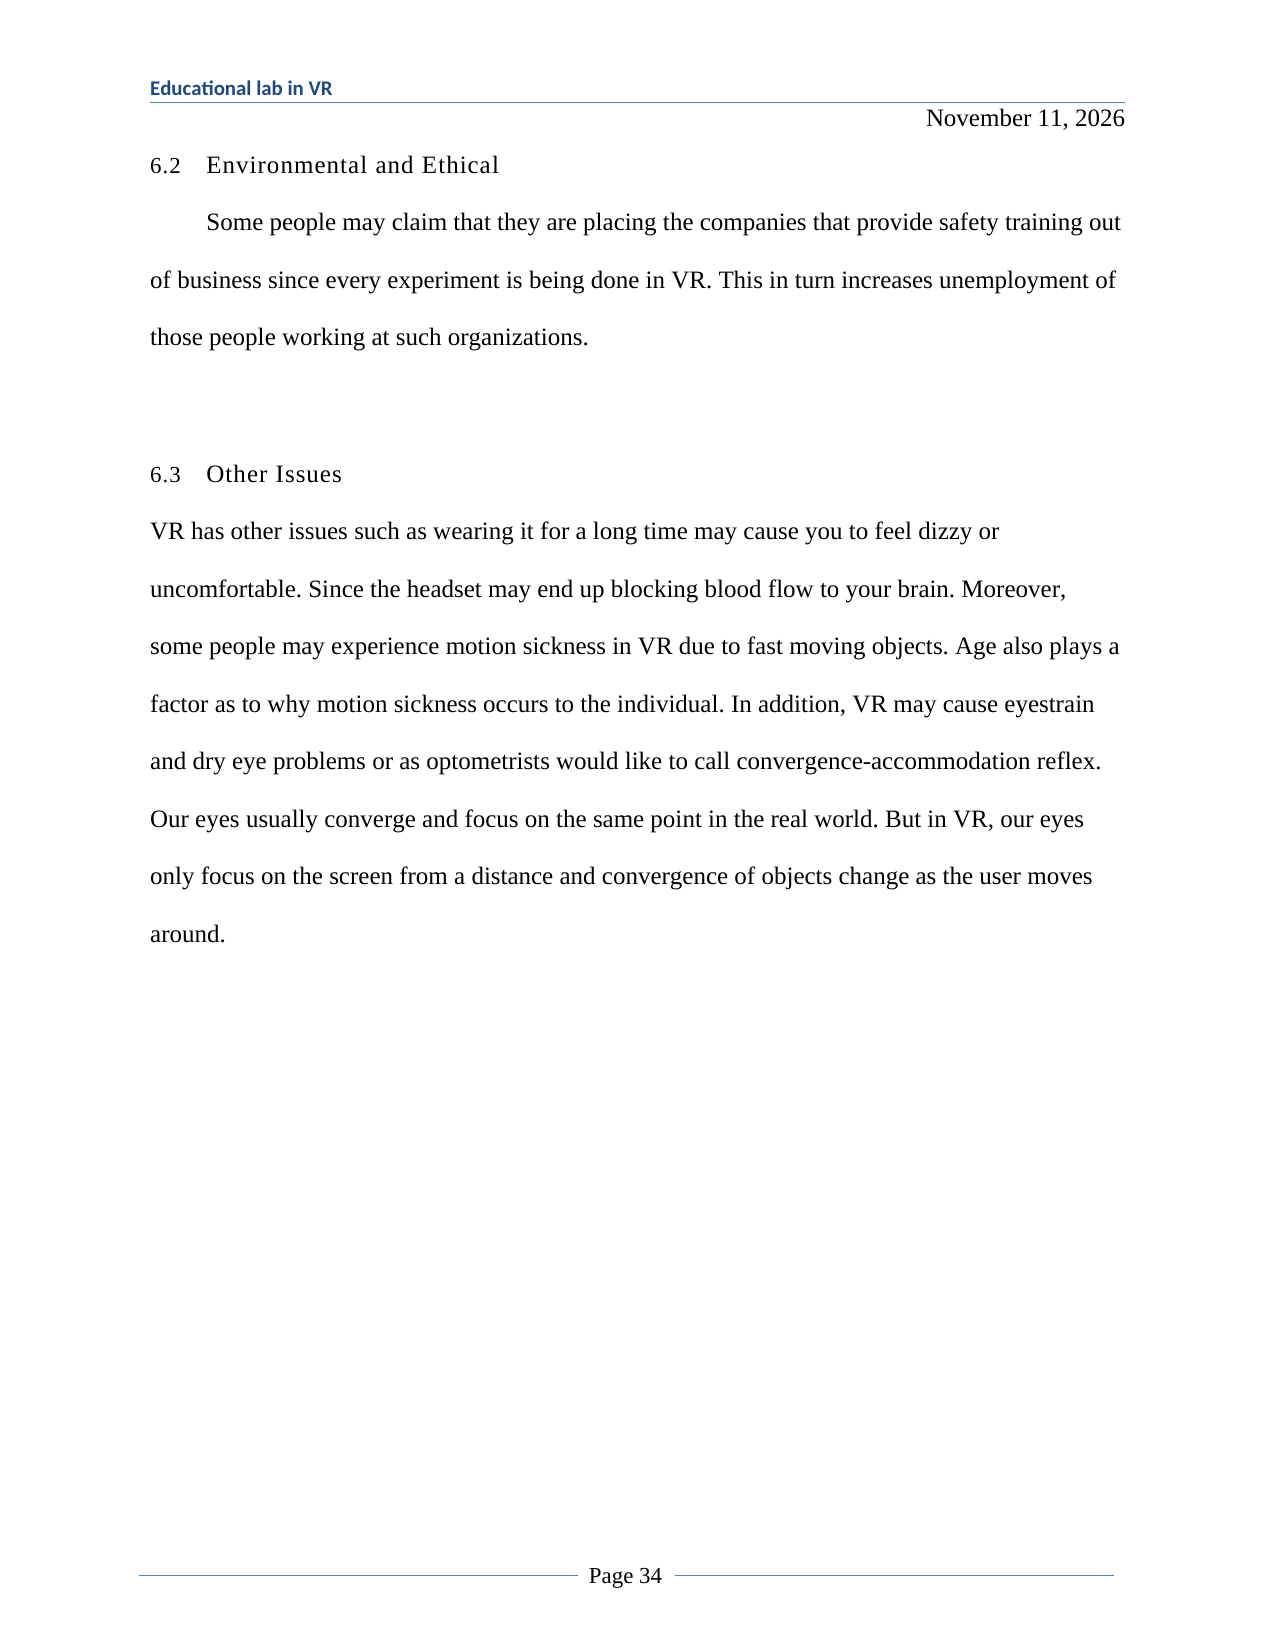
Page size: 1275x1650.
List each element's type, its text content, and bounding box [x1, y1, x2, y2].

text Some people may claim that they are placing the companies that provide safety training out of business since every experiment is being done in VR. This in turn increases unemployment of those people working at such organizations. [150, 207, 1125, 351]
list Other Issues [150, 459, 1125, 488]
list Environmental and Ethical [150, 150, 1125, 179]
text VR has other issues such as wearing it for a long time may cause you to feel dizzy or uncomfortable. Since the headset may end up blocking blood flow to your brain. Moreover, some people may experience motion sickness in VR due to fast moving objects. Age also plays a factor as to why motion sickness occurs to the individual. In addition, VR may cause eyestrain and dry eye problems or as optometrists would like to call convergence-accommodation reflex. Our eyes usually converge and focus on the same point in the real world. But in VR, our eyes only focus on the screen from a distance and convergence of objects change as the user moves around. [150, 516, 1125, 948]
